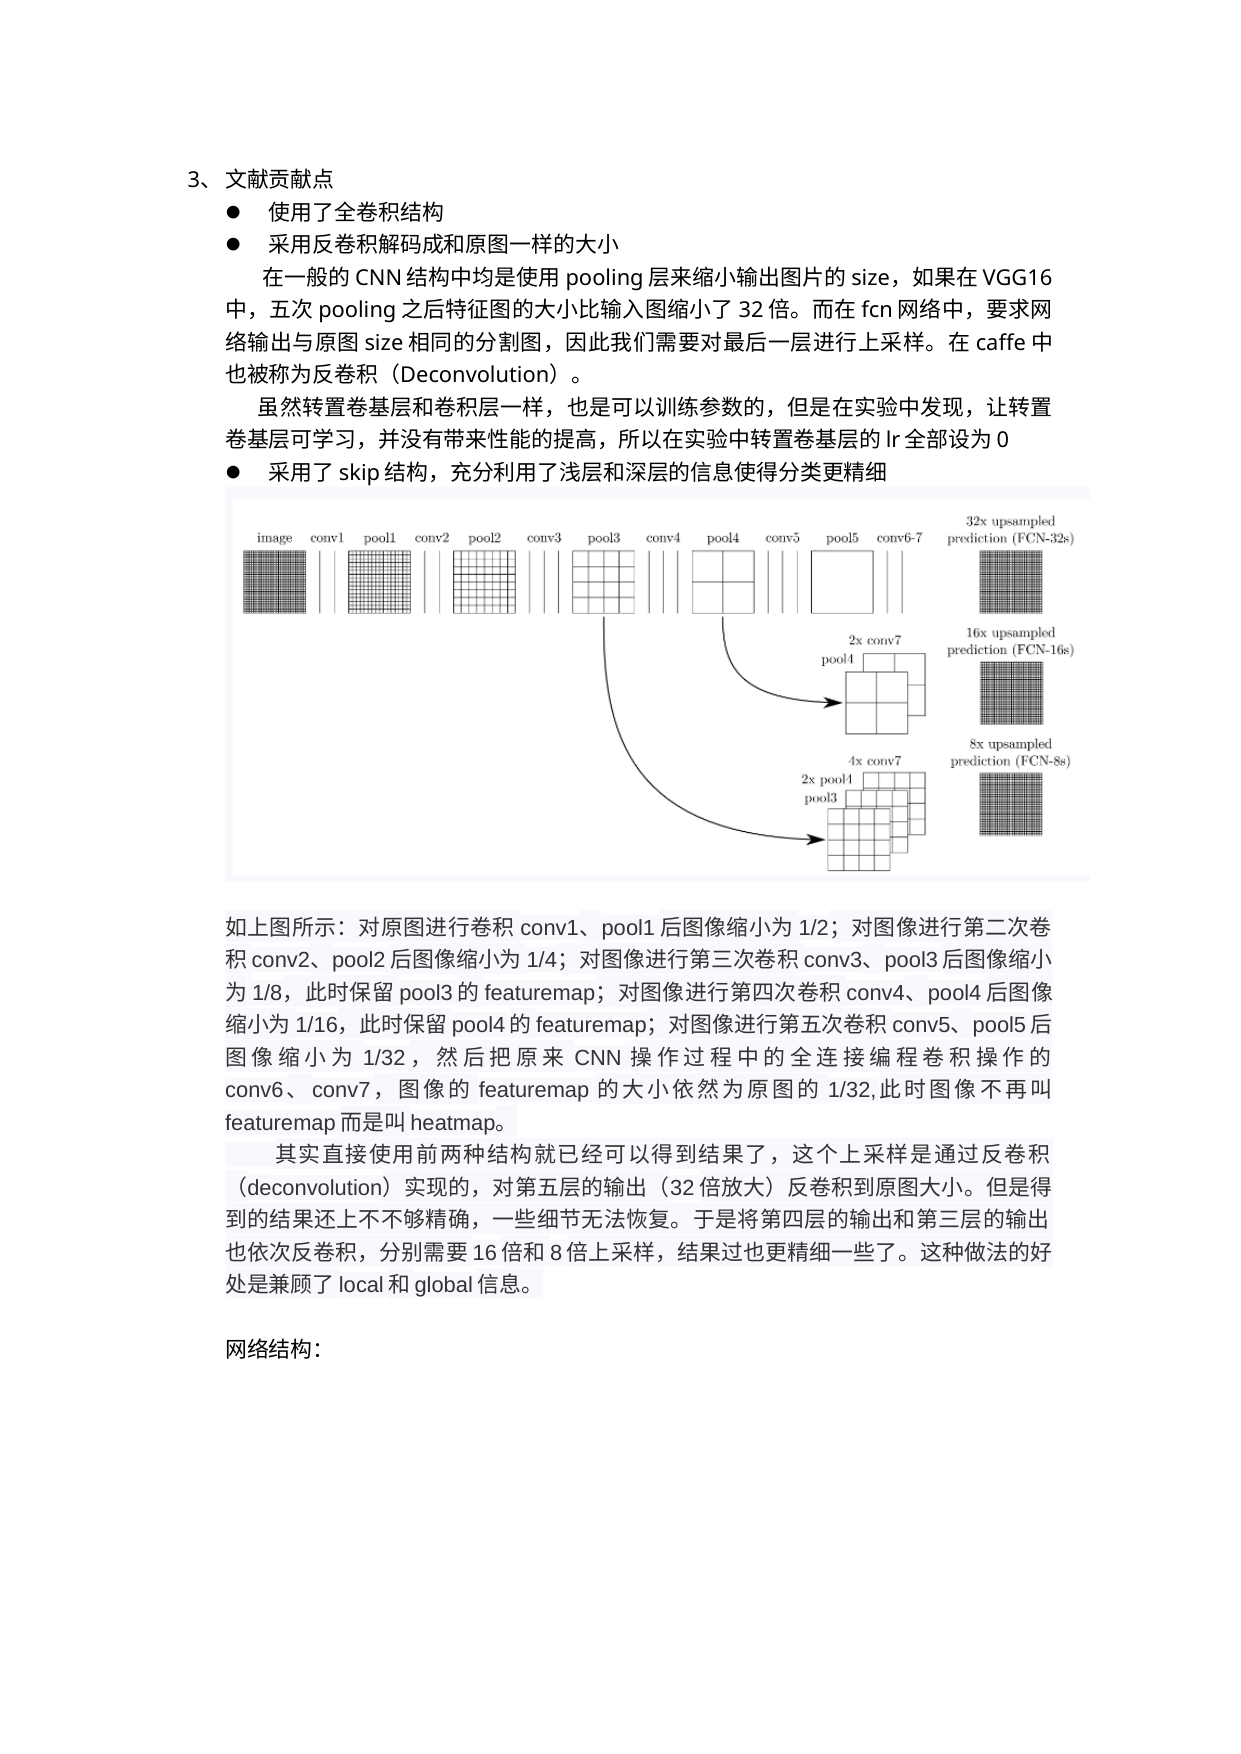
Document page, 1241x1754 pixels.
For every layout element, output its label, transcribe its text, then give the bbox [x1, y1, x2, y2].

text 虽然转置卷基层和卷积层一样，也是可以训练参数的，但是在实验中发现，让转置卷基层可学习，并没有带来性能的提高，所以在实验中转置卷基层的lr全部设为0 [225, 389, 1053, 454]
text 如上图所示：对原图进行卷积conv1、pool1后图像缩小为1/2；对图像进行第二次卷积conv2、pool2后图像缩小为1/4；对图像进行第三次卷积conv3、pool3后图像缩小为1/8，此时保留pool3的featuremap；对图像进行第四次卷积conv4、pool4后图像缩小为1/16，此时保留pool4的featuremap；对图像进行第五次卷积conv5、pool5后图像缩小为1/32，然后把原来CNN操作过程中的全连接编程卷积操作的conv6、conv7，图像的featuremap的大小依然为原图的1/32,此时图像不再叫featuremap而是叫heatmap。 [225, 909, 1053, 1137]
list 采用反卷积解码成和原图一样的大小 [225, 227, 1053, 259]
picture [225, 487, 1091, 882]
text 其实直接使用前两种结构就已经可以得到结果了，这个上采样是通过反卷积（deconvolution）实现的，对第五层的输出（32倍放大）反卷积到原图大小。但是得到的结果还上不不够精确，一些细节无法恢复。于是将第四层的输出和第三层的输出也依次反卷积，分别需要16倍和8倍上采样，结果过也更精细一些了。这种做法的好处是兼顾了local和global信息。 [225, 1234, 1053, 1299]
list 文献贡献点 [187, 162, 1053, 194]
list 采用了skip结构，充分利用了浅层和深层的信息使得分类更精细 [225, 454, 1053, 487]
list 使用了全卷积结构 [225, 194, 1053, 227]
text 在一般的CNN结构中均是使用pooling层来缩小输出图片的size，如果在VGG16中，五次pooling之后特征图的大小比输入图缩小了32倍。而在fcn网络中，要求网络输出与原图size相同的分割图，因此我们需要对最后一层进行上采样。在caffe中也被称为反卷积（Deconvolution）。 [225, 259, 1053, 389]
text 网络结构： [225, 1332, 1053, 1364]
text 其实直接使用前两种结构就已经可以得到结果了，这个上采样是通过反卷积（deconvolution）实现的，对第五层的输出（32倍放大）反卷积到原图大小。但是得到的结果还上不不够精确，一些细节无法恢复。于是将第四层的输出和第三层的输出也依次反卷积，分别需要16倍和8倍上采样，结果过也更精细一些了。这种做法的好处是兼顾了local和global信息。 [225, 1167, 1053, 1203]
